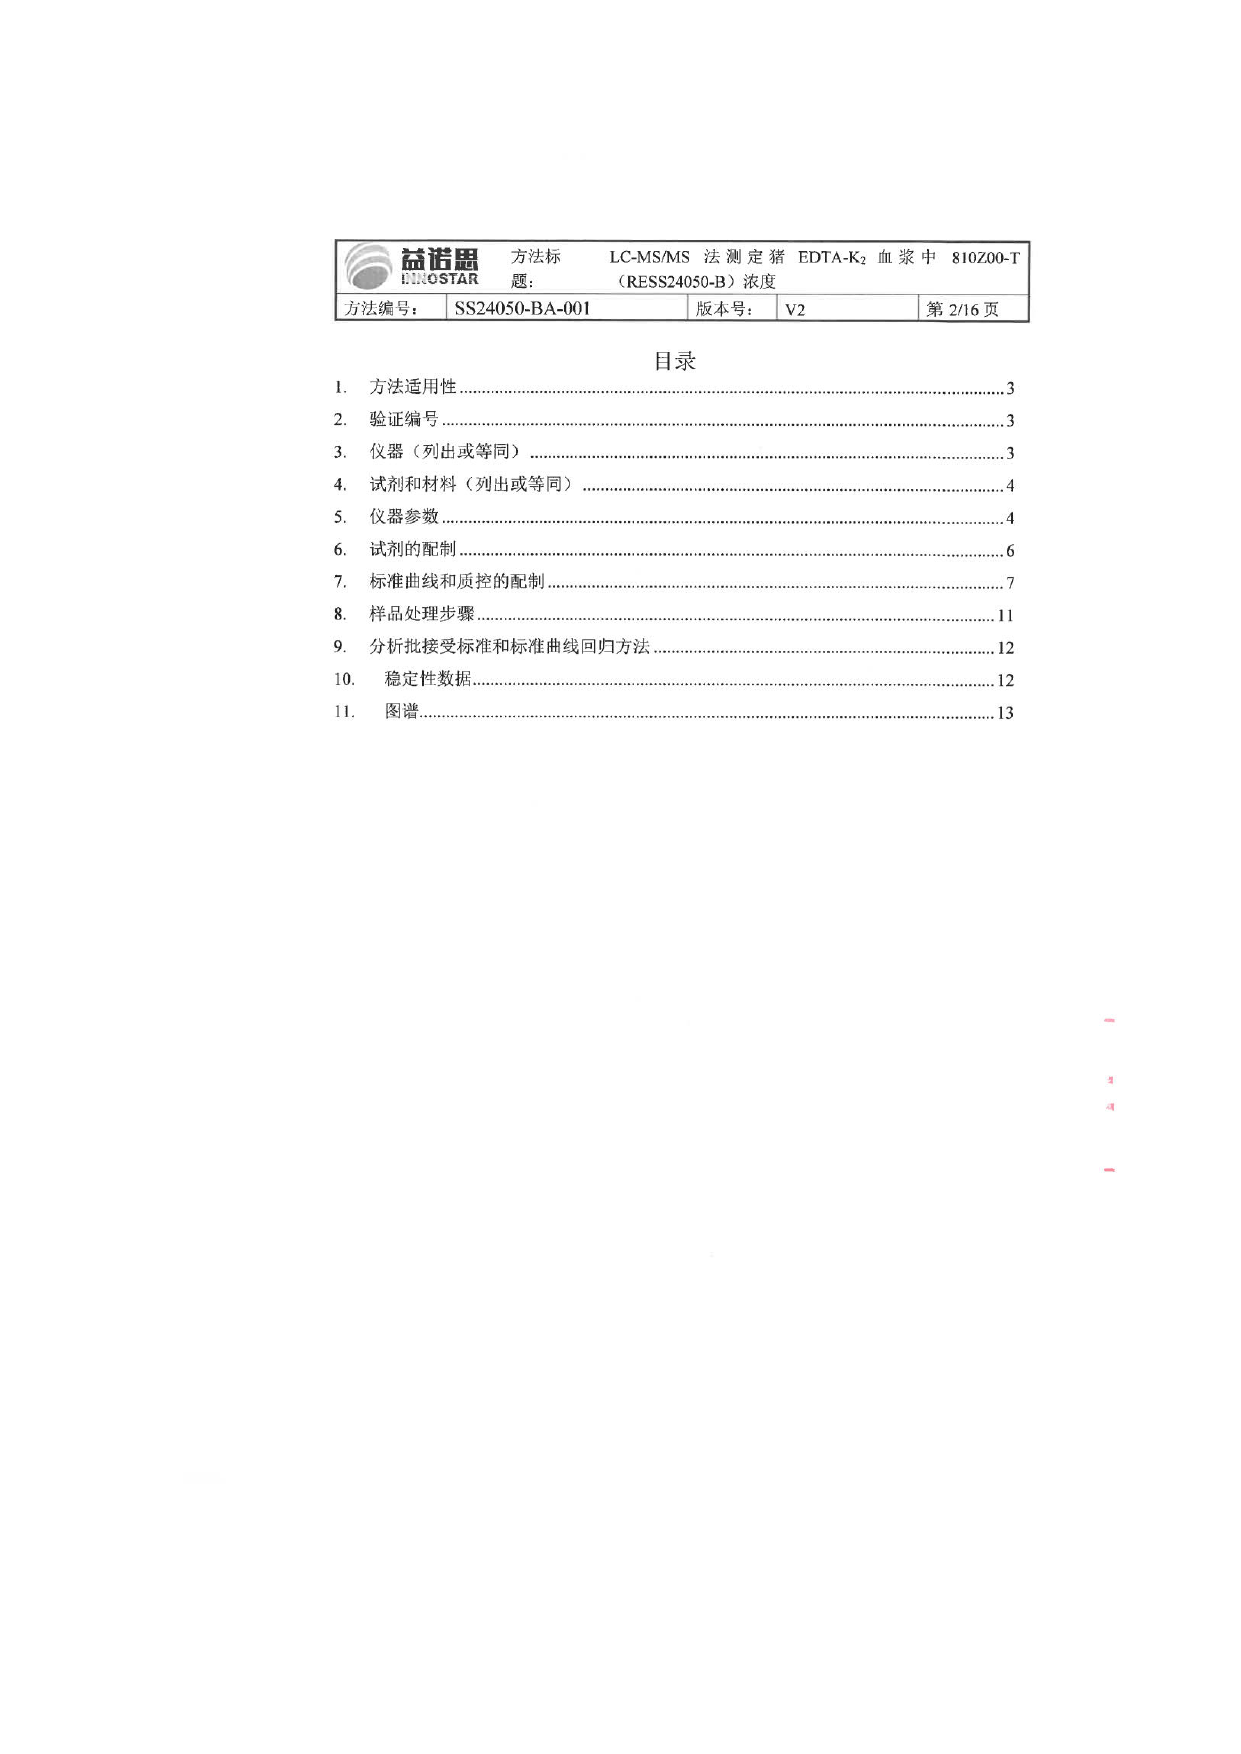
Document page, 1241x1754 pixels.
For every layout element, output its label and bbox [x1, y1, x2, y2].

picture [177, 147, 1123, 1485]
